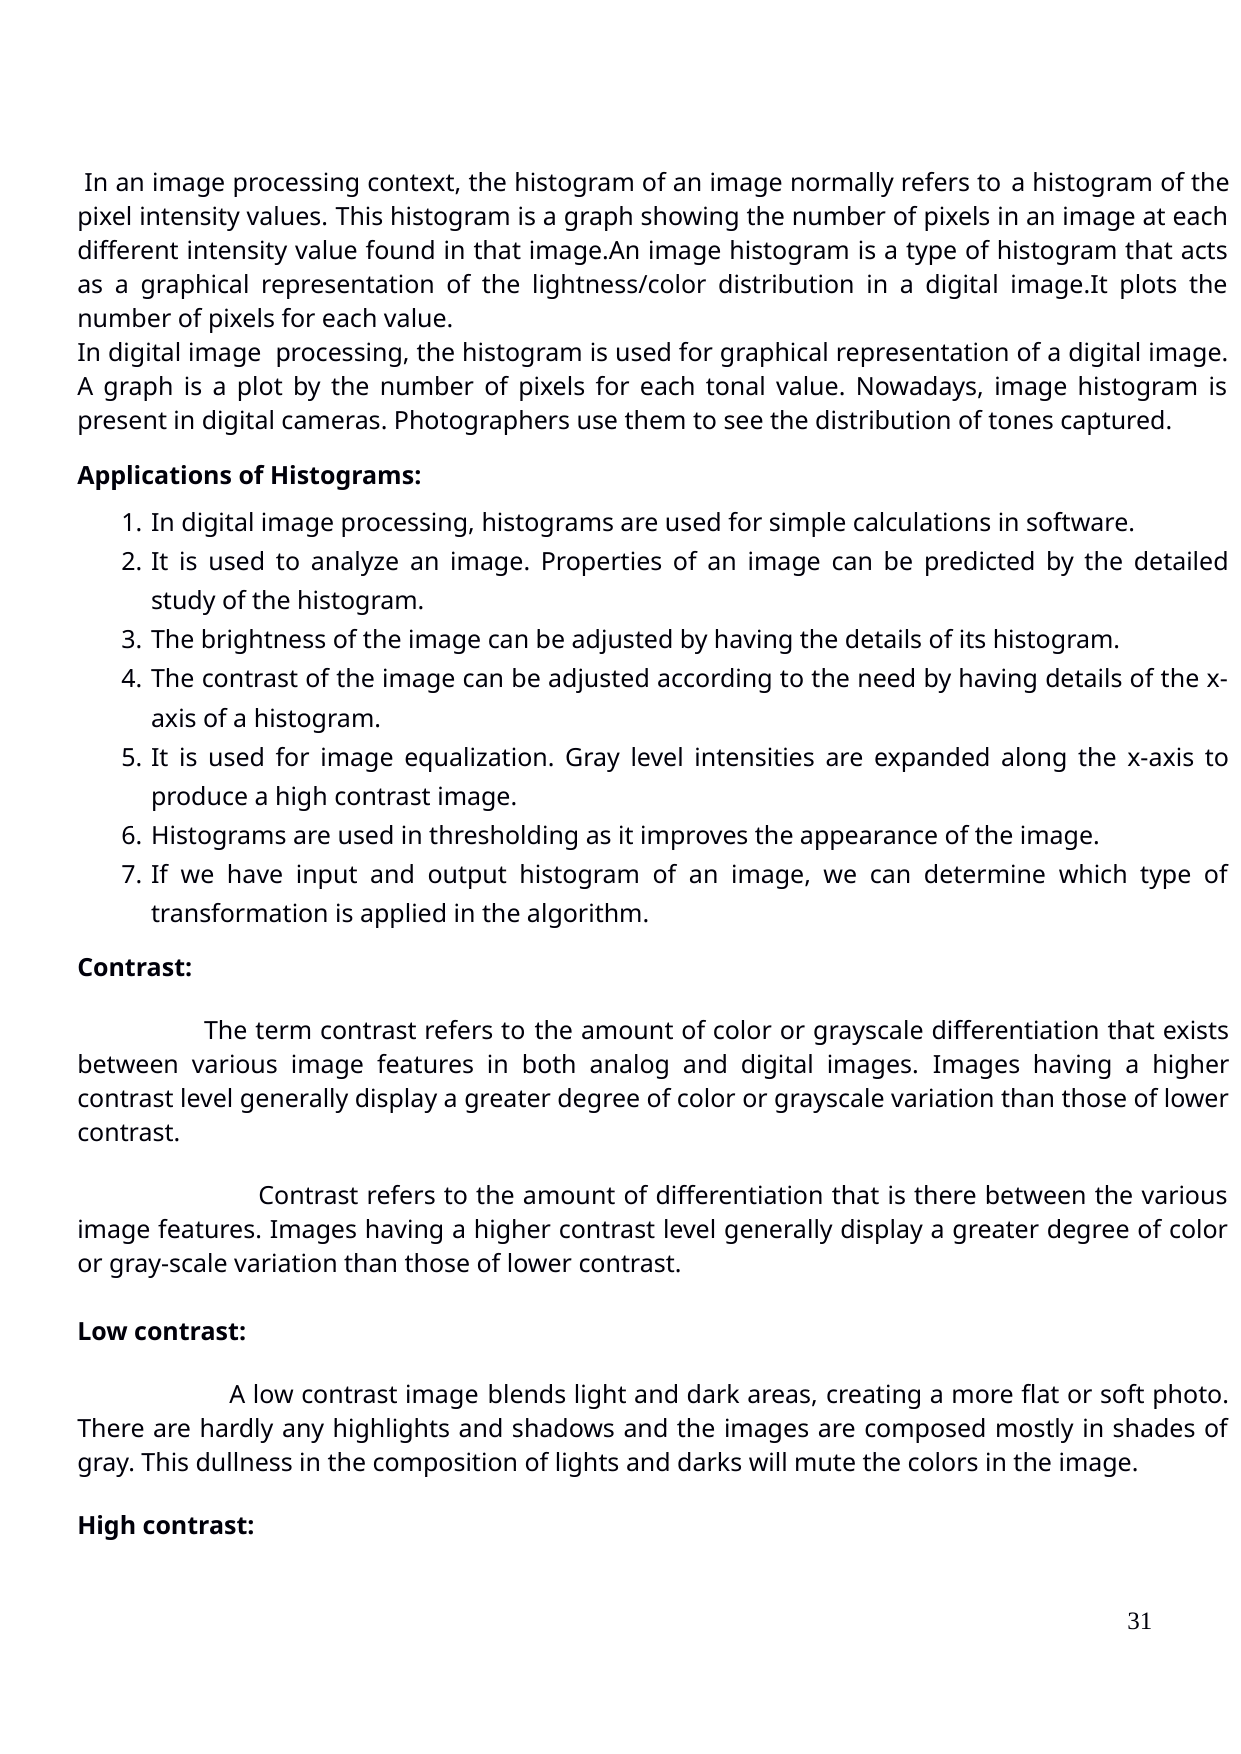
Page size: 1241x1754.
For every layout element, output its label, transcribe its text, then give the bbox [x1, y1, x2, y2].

list It is used to analyze an image. Properties of an image can be predicted by the detailed study of the histogram. [121, 544, 1230, 617]
text In an image processing context, the histogram of an image normally refers to a histogram of the pixel intensity values. This histogram is a graph showing the number of pixels in an image at each different intensity value found in that image.An image histogram is a type of histogram that acts as a graphical representation of the lightness/color distribution in a digital image.It plots the number of pixels for each value. [77, 164, 1230, 335]
text Contrast: [77, 950, 1230, 984]
text Contrast refers to the amount of differentiation that is there between the various image features. Images having a higher contrast level generally display a greater degree of color or gray-scale variation than those of lower contrast. [77, 1178, 1230, 1280]
text A low contrast image blends light and dark areas, creating a more flat or soft photo. There are hardly any highlights and shadows and the images are composed mostly in shades of gray. This dullness in the composition of lights and darks will mute the colors in the image. [77, 1377, 1230, 1479]
list The brightness of the image can be adjusted by having the details of its histogram. [121, 622, 1230, 656]
text In digital image processing, the histogram is used for graphical representation of a digital image. A graph is a plot by the number of pixels for each tonal value. Nowadays, image histogram is present in digital cameras. Photographers use them to see the distribution of tones captured. [77, 335, 1230, 437]
list If we have input and output histogram of an image, we can determine which type of transformation is applied in the algorithm. [121, 857, 1230, 930]
list Histograms are used in thresholding as it improves the appearance of the image. [121, 818, 1230, 852]
subtitle Applications of Histograms: [77, 458, 1230, 492]
list The contrast of the image can be adjusted according to the need by having details of the x-axis of a histogram. [121, 661, 1230, 734]
list It is used for image equalization. Gray level intensities are expanded along the x-axis to produce a high contrast image. [121, 739, 1230, 813]
text High contrast: [77, 1508, 1230, 1542]
list In digital image processing, histograms are used for simple calculations in software. [121, 504, 1230, 538]
text Low contrast: [77, 1314, 1230, 1348]
text The term contrast refers to the amount of color or grayscale differentiation that exists between various image features in both analog and digital images. Images having a higher contrast level generally display a greater degree of color or grayscale variation than those of lower contrast. [77, 1013, 1230, 1149]
